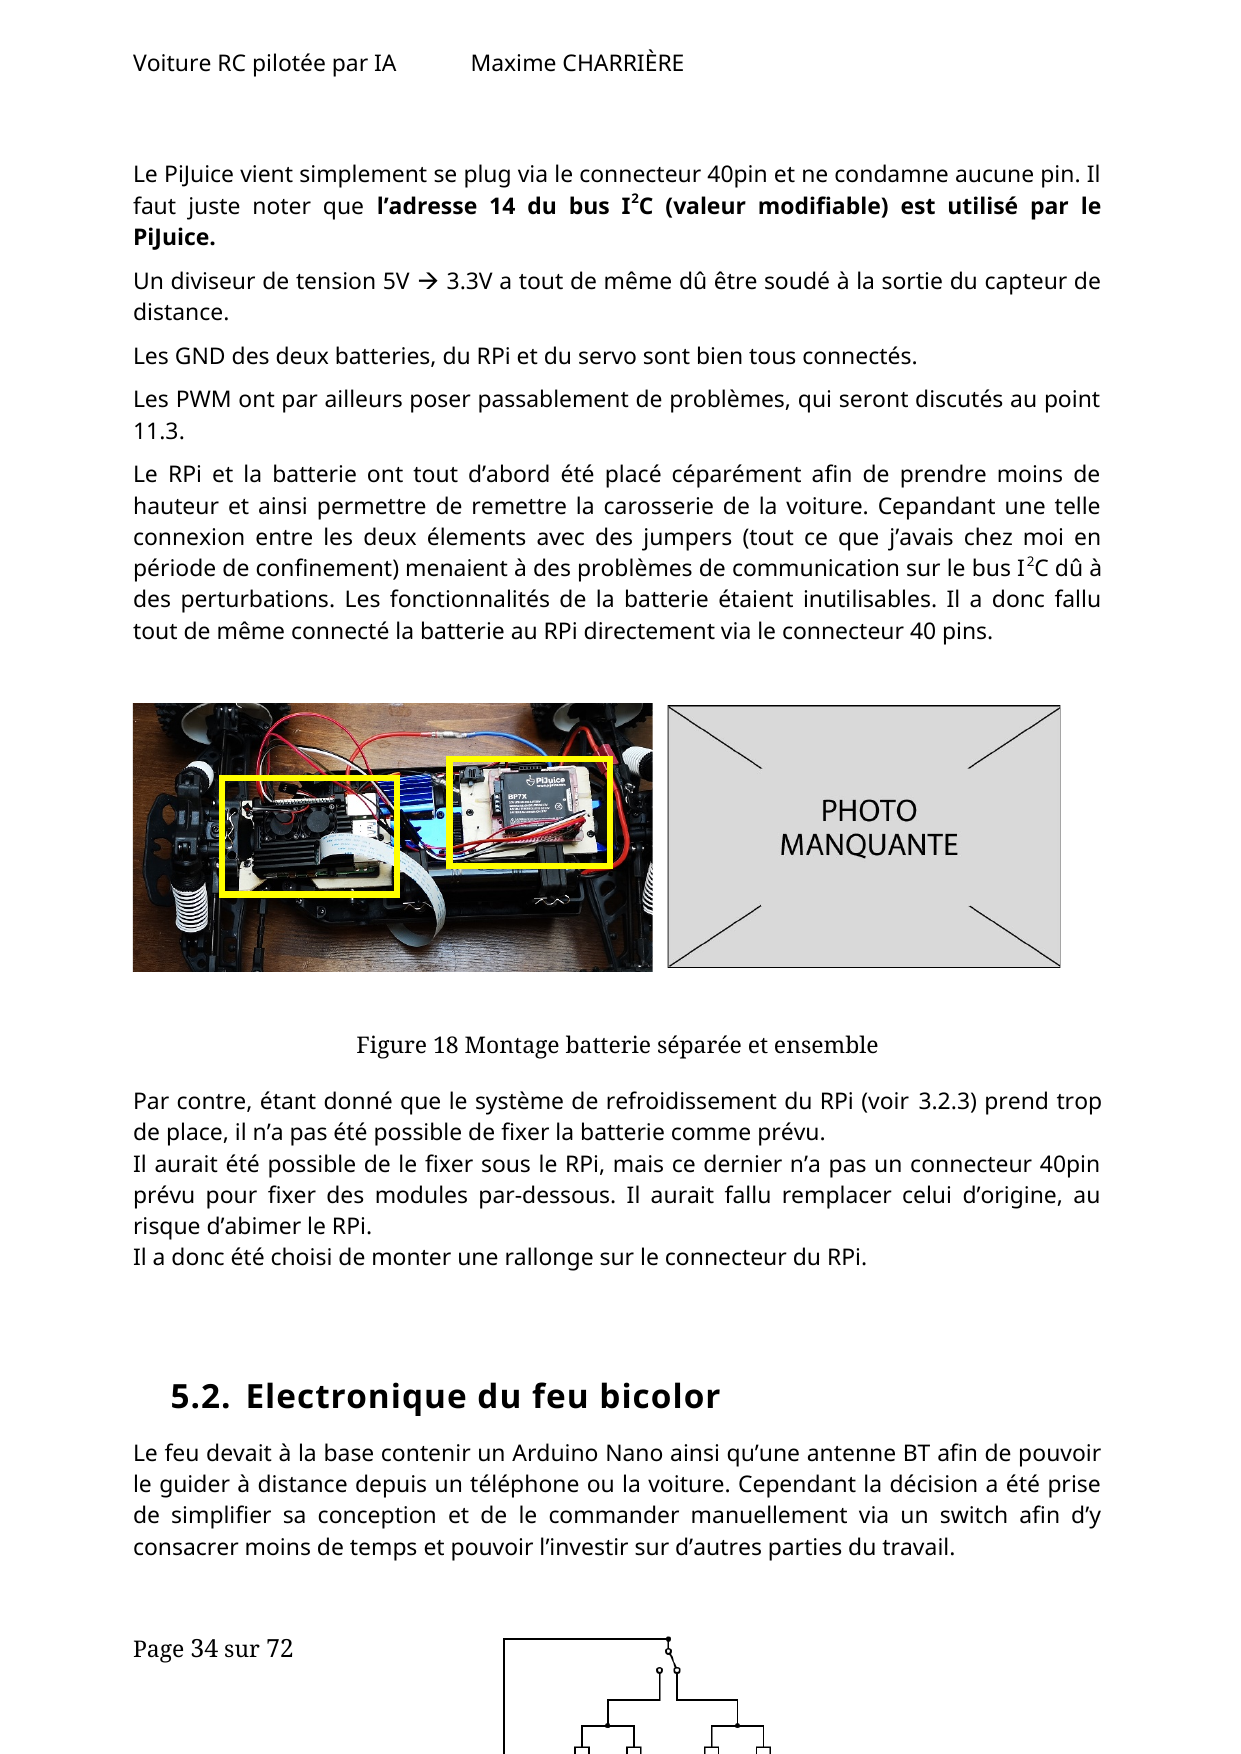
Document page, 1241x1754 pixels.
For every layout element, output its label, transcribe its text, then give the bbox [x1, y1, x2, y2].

text Les PWM ont par ailleurs poser passablement de problèmes, qui seront discutés au point 11.3. [133, 383, 1102, 446]
text Les GND des deux batteries, du RPi et du servo sont bien tous connectés. [133, 340, 1102, 371]
text Un diviseur de tension 5V 3.3V a tout de même dû être soudé à la sortie du capteur de distance. [133, 265, 1102, 327]
text Par contre, étant donné que le système de refroidissement du RPi (voir 3.2.3) prend trop de place, il n’a pas été possible de fixer la batterie comme prévu. [133, 1085, 1102, 1147]
text Le PiJuice vient simplement se plug via le connecteur 40pin et ne condamne aucune pin. Il faut juste noter que l’adresse 14 du bus I2C (valeur modifiable) est utilisé par le PiJuice. [133, 158, 1102, 252]
text Il a donc été choisi de monter une rallonge sur le connecteur du RPi. [133, 1241, 1102, 1272]
picture [667, 705, 1061, 968]
subtitle Electronique du feu bicolor [170, 1372, 1102, 1418]
picture [132, 703, 653, 972]
picture [443, 1604, 789, 1754]
text Il aurait été possible de le fixer sous le RPi, mais ce dernier n’a pas un connecteur 40pin prévu pour fixer des modules par-dessous. Il aurait fallu remplacer celui d’origine, au risque d’abimer le RPi. [133, 1147, 1102, 1241]
text Le feu devait à la base contenir un Arduino Nano ainsi qu’une antenne BT afin de pouvoir le guider à distance depuis un téléphone ou la voiture. Cependant la décision a été prise de simplifier sa conception et de le commander manuellement via un switch afin d’y consacrer moins de temps et pouvoir l’investir sur d’autres parties du travail. [133, 1437, 1102, 1562]
text Le RPi et la batterie ont tout d’abord été placé céparément afin de prendre moins de hauteur et ainsi permettre de remettre la carosserie de la voiture. Cepandant une telle connexion entre les deux élements avec des jumpers (tout ce que j’avais chez moi en période de confinement) menaient à des problèmes de communication sur le bus I2C dû à des perturbations. Les fonctionnalités de la batterie étaient inutilisables. Il a donc fallu tout de même connecté la batterie au RPi directement via le connecteur 40 pins. [133, 458, 1102, 646]
text Figure 18 Montage batterie séparée et ensemble [133, 1029, 1102, 1060]
